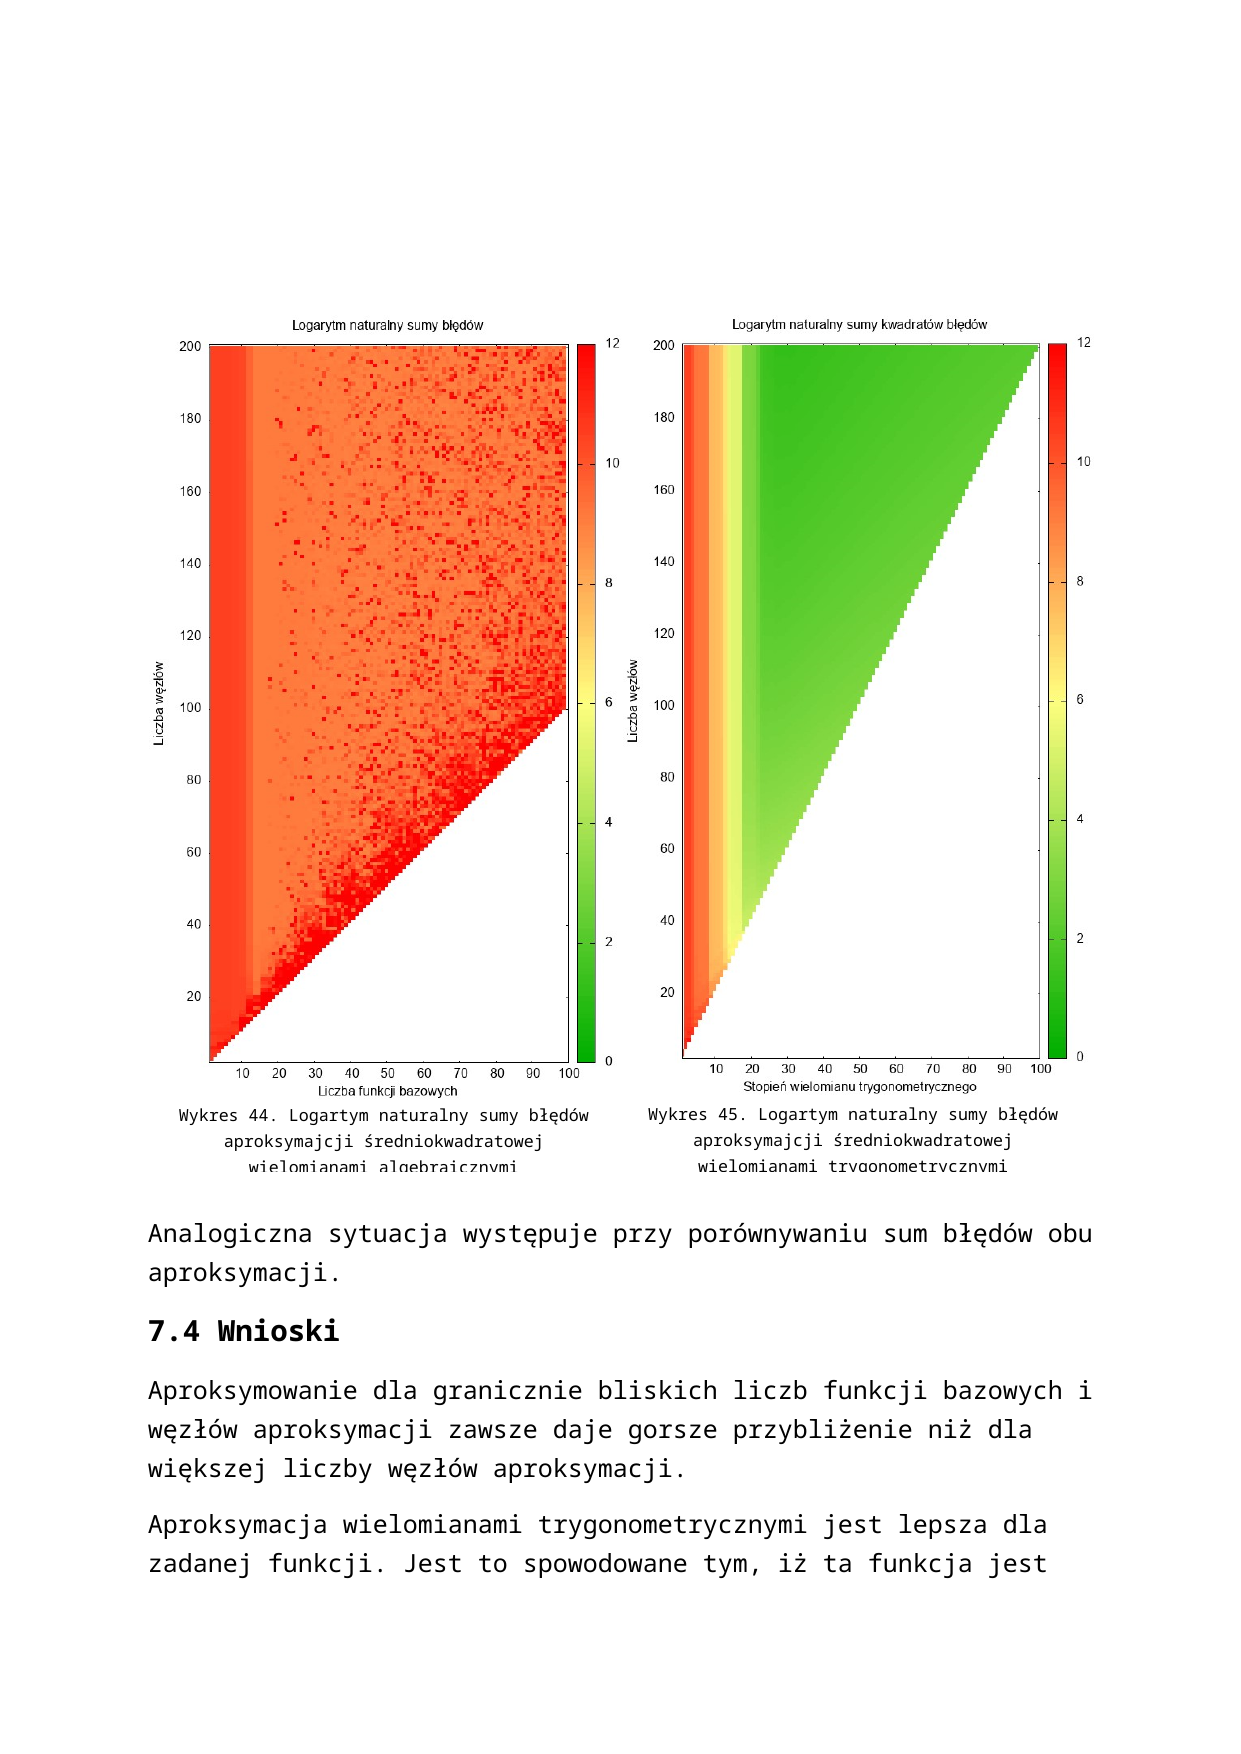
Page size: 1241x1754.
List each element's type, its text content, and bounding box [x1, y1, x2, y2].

picture [623, 315, 1096, 1096]
text Analogiczna sytuacja występuje przy porównywaniu sum błędów obu aproksymacji. [148, 1215, 1093, 1288]
text 7.4 Wnioski [148, 1310, 1093, 1350]
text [148, 1507, 1093, 1580]
text Aproksymowanie dla granicznie bliskich liczb funkcji bazowych i węzłów aproksymacji zawsze daje gorsze przybliżenie niż dla większej liczby węzłów aproksymacji. [148, 1373, 1093, 1485]
picture [149, 315, 622, 1100]
